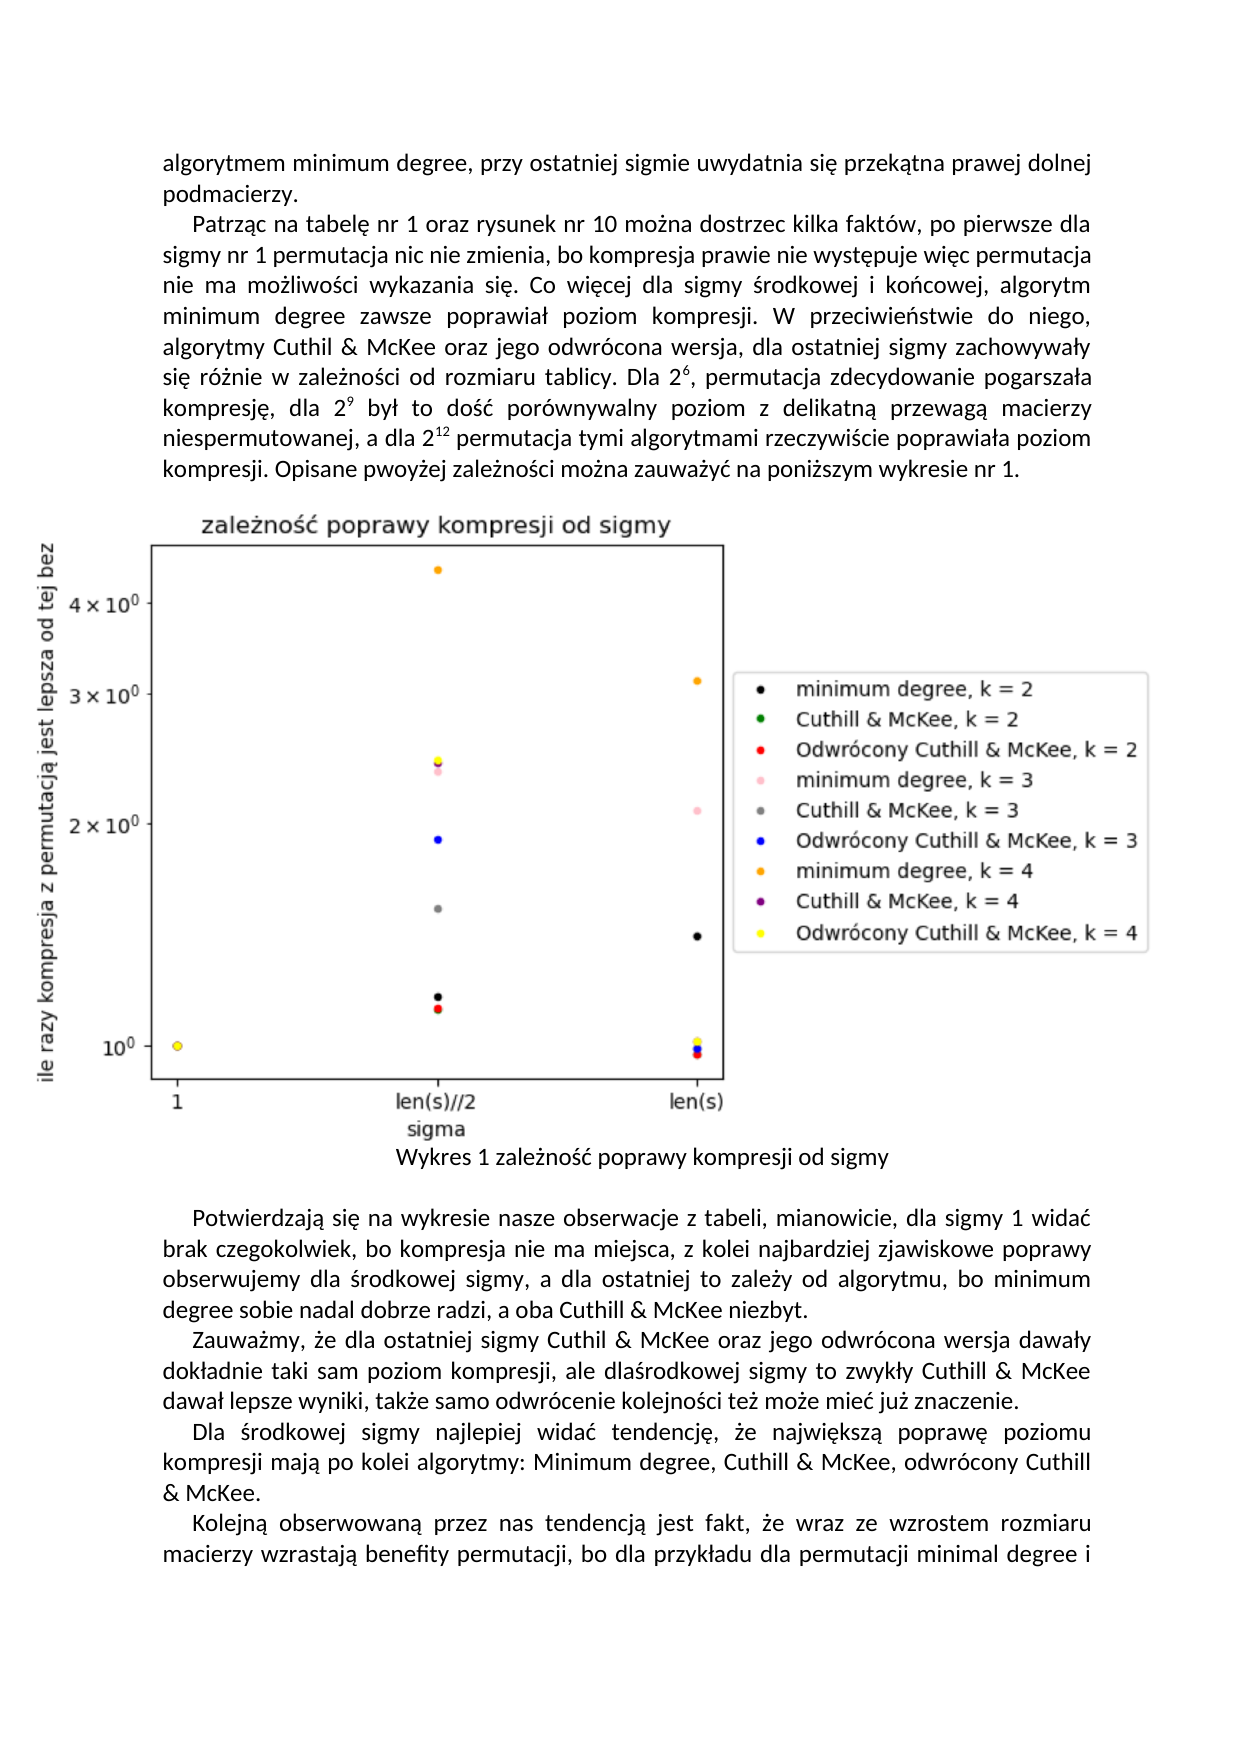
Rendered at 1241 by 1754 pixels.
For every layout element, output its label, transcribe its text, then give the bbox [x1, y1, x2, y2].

text Wykres 1 zależność poprawy kompresji od sigmy [162, 1142, 1093, 1172]
text Potwierdzają się na wykresie nasze obserwacje z tabeli, mianowicie, dla sigmy 1 widać brak czegokolwiek, bo kompresja nie ma miejsca, z kolei najbardziej zjawiskowe poprawy obserwujemy dla środkowej sigmy, a dla ostatniej to zależy od algorytmu, bo minimum degree sobie nadal dobrze radzi, a oba Cuthill & McKee niezbyt. [162, 1202, 1093, 1324]
text Patrząc na tabelę nr 1 oraz rysunek nr 10 można dostrzec kilka faktów, po pierwsze dla sigmy nr 1 permutacja nic nie zmienia, bo kompresja prawie nie występuje więc permutacja nie ma możliwości wykazania się. Co więcej dla sigmy środkowej i końcowej, algorytm minimum degree zawsze poprawiał poziom kompresji. W przeciwieństwie do niego, algorytmy Cuthil & McKee oraz jego odwrócona wersja, dla ostatniej sigmy zachowywały się różnie w zależności od rozmiaru tablicy. Dla 26, permutacja zdecydowanie pogarszała kompresję, dla 29 był to dość porównywalny poziom z delikatną przewagą macierzy niespermutowanej, a dla 212 permutacja tymi algorytmami rzeczywiście poprawiała poziom kompresji. Opisane pwoyżej zależności można zauważyć na poniższym wykresie nr 1. [162, 209, 1093, 483]
picture [29, 513, 1156, 1142]
text Zauważmy, że dla ostatniej sigmy Cuthil & McKee oraz jego odwrócona wersja dawały dokładnie taki sam poziom kompresji, ale dlaśrodkowej sigmy to zwykły Cuthill & McKee dawał lepsze wyniki, także samo odwrócenie kolejności też może mieć już znaczenie. [162, 1324, 1093, 1416]
text Dla środkowej sigmy najlepiej widać tendencję, że największą poprawę poziomu kompresji mają po kolei algorytmy: Minimum degree, Cuthill & McKee, odwrócony Cuthill & McKee. [162, 1416, 1093, 1508]
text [162, 148, 1093, 209]
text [162, 1508, 1093, 1569]
